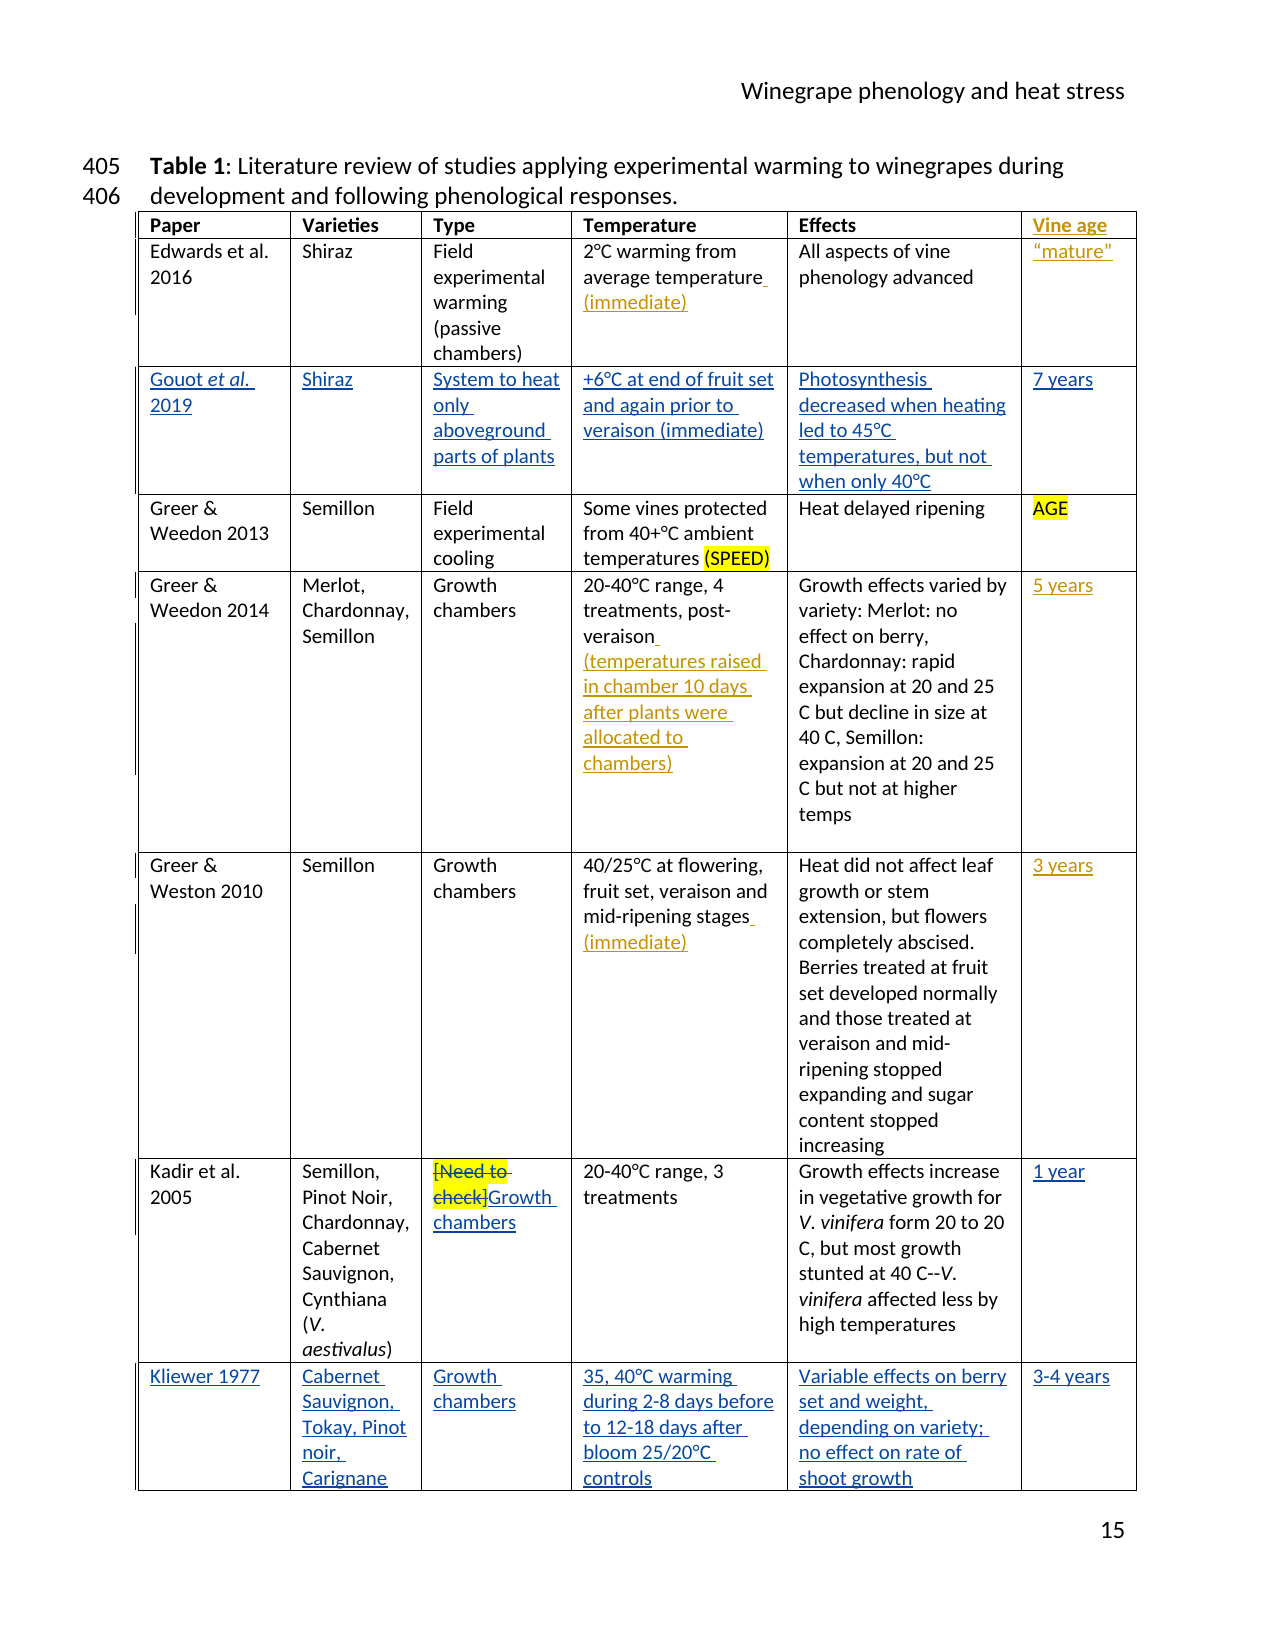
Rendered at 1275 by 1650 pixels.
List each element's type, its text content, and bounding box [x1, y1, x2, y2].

table_cell [1022, 239, 1136, 366]
table_cell Merlot, Chardonnay, Semillon [291, 572, 421, 852]
table_cell [139, 1363, 290, 1490]
table_cell Greer & Weedon 2013 [139, 495, 290, 571]
table_cell Growth chambers [422, 572, 571, 852]
table_cell [291, 367, 421, 494]
table_header Effects [788, 212, 1021, 237]
table_header Temperature [572, 212, 787, 237]
table_cell Semillon [291, 853, 421, 1158]
table_cell [1022, 1159, 1136, 1362]
table_cell Growth chambers [422, 853, 571, 1158]
table_cell 40/25°C at flowering, fruit set, veraison and mid-ripening stages [572, 853, 787, 1158]
table_cell [572, 367, 787, 494]
table_cell 20-40°C range, 3 treatments [572, 1159, 787, 1362]
table_header Varieties [291, 212, 421, 237]
table_cell [139, 367, 290, 494]
table_cell [1022, 367, 1136, 494]
table_header [1022, 212, 1136, 237]
table_cell Field experimental warming (passive chambers) [422, 239, 571, 366]
table_cell AGE [1022, 495, 1136, 571]
text Table 1: Literature review of studies applying experimental warming to winegrapes during development and following phenological responses. [150, 150, 1125, 211]
table_cell [572, 1363, 787, 1490]
table_cell Growth effects varied by variety: Merlot: no effect on berry, Chardonnay: rapid expansion at 20 and 25 C but decline in size at 40 C, Semillon: expansion at 20 and 25 C but not at higher temps [788, 572, 1021, 852]
table_cell Heat delayed ripening [788, 495, 1021, 571]
table_cell [422, 1159, 571, 1362]
table_cell [291, 1363, 421, 1490]
table_cell [1022, 572, 1136, 852]
table_cell [1022, 853, 1136, 1158]
table_cell [788, 1363, 1021, 1490]
table_header Type [422, 212, 571, 237]
table_cell Growth effects increase in vegetative growth for V. vinifera form 20 to 20 C, but most growth stunted at 40 C--V. vinifera affected less by high temperatures [788, 1159, 1021, 1362]
table_cell [422, 1363, 571, 1490]
table_cell Greer & Weston 2010 [139, 853, 290, 1158]
table_cell [1022, 1363, 1136, 1490]
table_cell 20-40°C range, 4 treatments, post-veraison [572, 572, 787, 852]
table_cell Greer & Weedon 2014 [139, 572, 290, 852]
table_cell Kadir et al. 2005 [139, 1159, 290, 1362]
table_cell All aspects of vine phenology advanced [788, 239, 1021, 366]
table_cell [422, 367, 571, 494]
table_cell Semillon, Pinot Noir, Chardonnay, Cabernet Sauvignon, Cynthiana (V. aestivalus) [291, 1159, 421, 1362]
table_cell Semillon [291, 495, 421, 571]
table_cell [788, 367, 1021, 494]
table_cell Heat did not affect leaf growth or stem extension, but flowers completely abscised. Berries treated at fruit set developed normally and those treated at veraison and mid-ripening stopped expanding and sugar content stopped increasing [788, 853, 1021, 1158]
table_cell Edwards et al. 2016 [139, 239, 290, 366]
table_header Paper [139, 212, 290, 237]
table_cell Some vines protected from 40+°C ambient temperatures (SPEED) [572, 495, 787, 571]
table_cell Shiraz [291, 239, 421, 366]
table_cell Field experimental cooling [422, 495, 571, 571]
table_cell 2°C warming from average temperature [572, 239, 787, 366]
